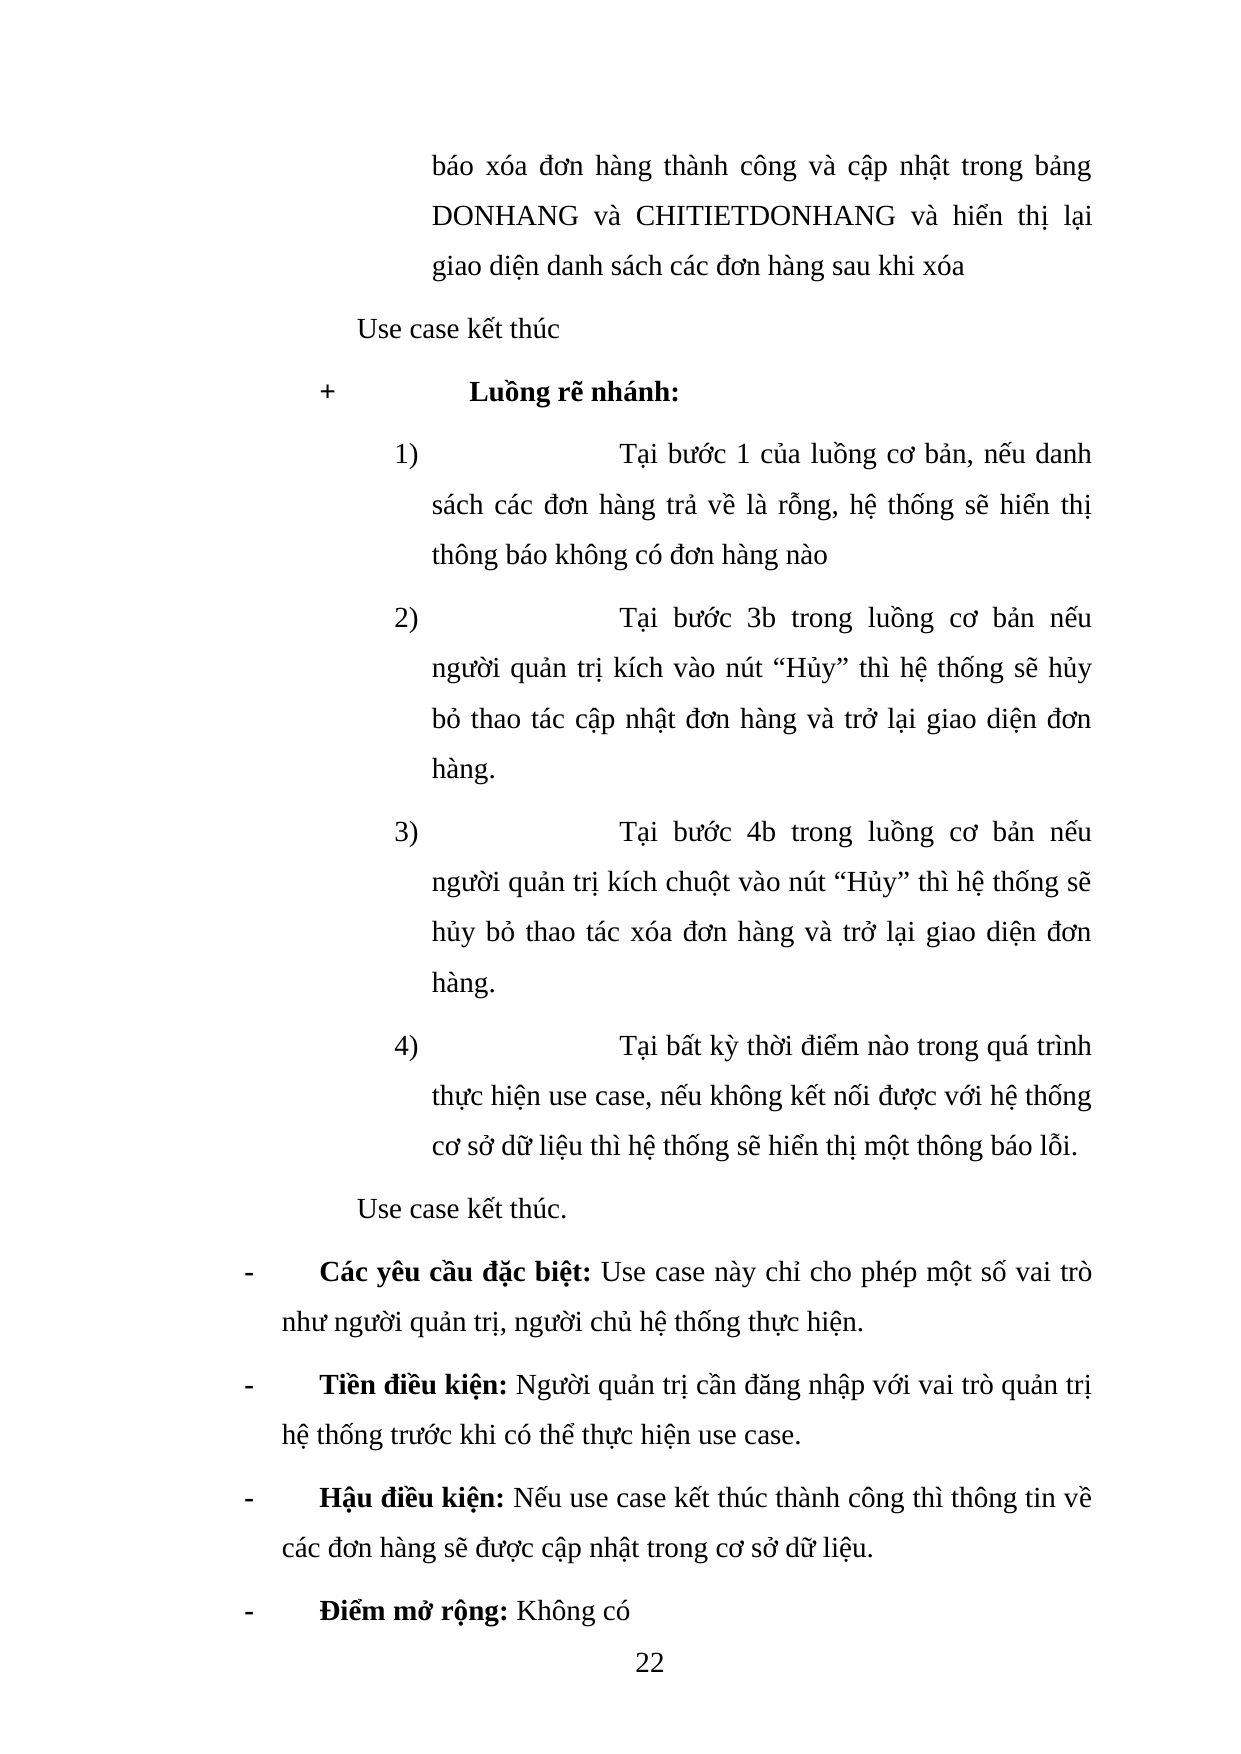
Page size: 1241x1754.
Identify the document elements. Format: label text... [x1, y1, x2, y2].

list Tiền điều kiện: Người quản trị cần đăng nhập với vai trò quản trị hệ thống trước khi có thể thực hiện use case. [244, 1367, 1093, 1451]
text Use case kết thúc. [282, 1191, 1093, 1224]
list Tại bước 4b trong luồng cơ bản nếu người quản trị kích chuột vào nút “Hủy” thì hệ thống sẽ hủy bỏ thao tác xóa đơn hàng và trở lại giao diện đơn hàng. [394, 814, 1093, 998]
text Use case kết thúc [282, 311, 1093, 344]
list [394, 148, 1093, 282]
list Tại bước 3b trong luồng cơ bản nếu người quản trị kích vào nút “Hủy” thì hệ thống sẽ hủy bỏ thao tác cập nhật đơn hàng và trở lại giao diện đơn hàng. [394, 600, 1093, 784]
list Điểm mở rộng: Không có [244, 1593, 1093, 1627]
list Tại bước 1 của luồng cơ bản, nếu danh sách các đơn hàng trả về là rỗng, hệ thống sẽ hiển thị thông báo không có đơn hàng nào [394, 437, 1093, 571]
list Tại bất kỳ thời điểm nào trong quá trình thực hiện use case, nếu không kết nối được với hệ thống cơ sở dữ liệu thì hệ thống sẽ hiển thị một thông báo lỗi. [394, 1028, 1093, 1162]
list Hậu điều kiện: Nếu use case kết thúc thành công thì thông tin về các đơn hàng sẽ được cập nhật trong cơ sở dữ liệu. [244, 1480, 1093, 1564]
list Luồng rẽ nhánh: [319, 374, 1093, 407]
list Các yêu cầu đặc biệt: Use case này chỉ cho phép một số vai trò như người quản trị, người chủ hệ thống thực hiện. [244, 1254, 1093, 1338]
